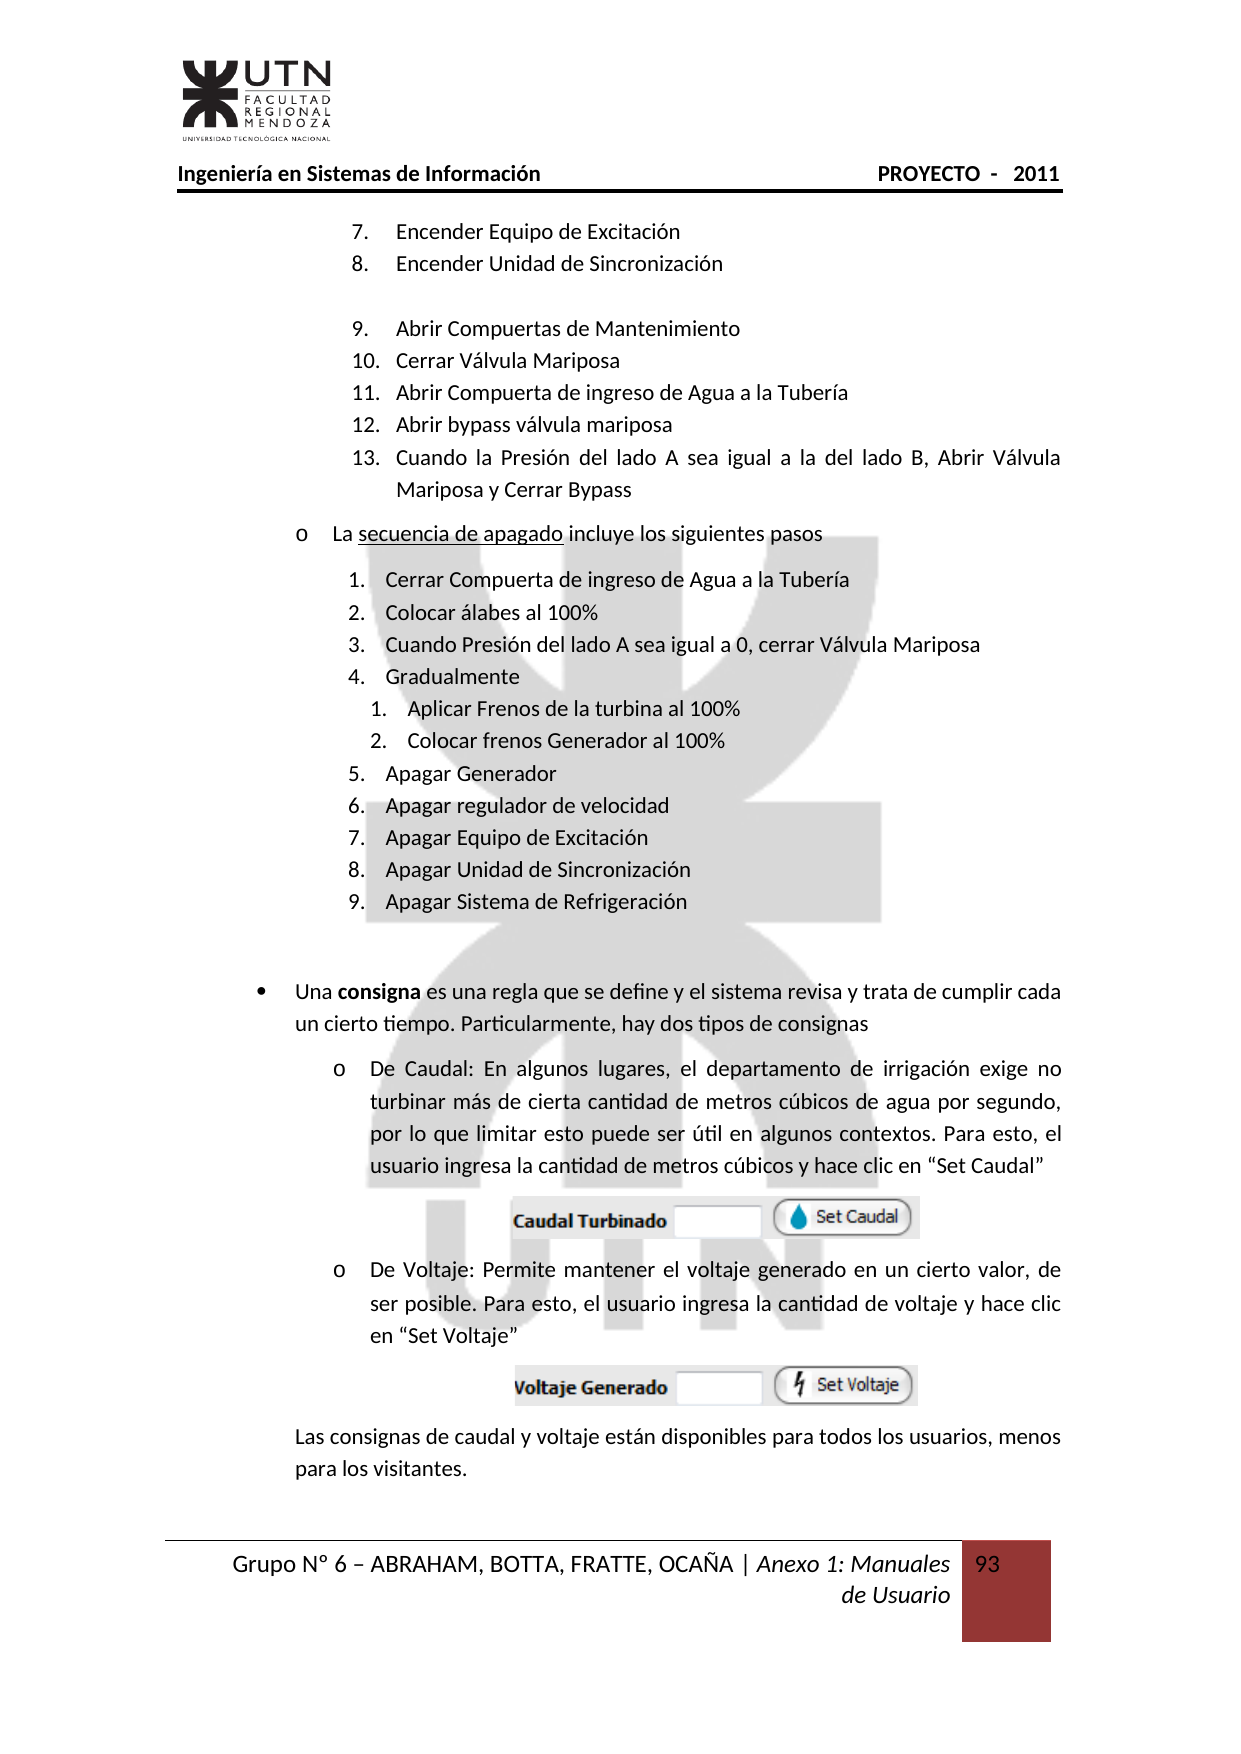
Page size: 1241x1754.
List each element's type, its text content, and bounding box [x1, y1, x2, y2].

list Aplicar Frenos de la turbina al 100% [370, 694, 1063, 722]
list Cerrar Válvula Mariposa [351, 346, 1063, 374]
text Las consignas de caudal y voltaje están disponibles para todos los usuarios, menos para los visitantes. [295, 1422, 1063, 1482]
list De Voltaje: Permite mantener el voltaje generado en un cierto valor, de ser posible. Para esto, el usuario ingresa la cantidad de voltaje y hace clic en “Set Voltaje” [332, 1255, 1063, 1349]
list Cuando la Presión del lado A sea igual a la del lado B, Abrir Válvula Mariposa y Cerrar Bypass [351, 443, 1063, 503]
list Colocar álabes al 100% [348, 598, 1063, 626]
list Encender Equipo de Excitación [351, 217, 1063, 245]
list Abrir Compuerta de ingreso de Agua a la Tubería [351, 378, 1063, 406]
list Apagar Unidad de Sincronización [348, 855, 1063, 883]
list Cuando Presión del lado A sea igual a 0, cerrar Válvula Mariposa [348, 630, 1063, 658]
list Apagar regulador de velocidad [348, 791, 1063, 819]
picture [177, 59, 334, 147]
picture [512, 1196, 920, 1239]
list Una consigna es una regla que se define y el sistema revisa y trata de cumplir cada un cierto tiempo. Particularmente, hay dos tipos de consignas [257, 977, 1063, 1037]
list Apagar Equipo de Excitación [348, 823, 1063, 851]
list Gradualmente [348, 662, 1063, 690]
list Cerrar Compuerta de ingreso de Agua a la Tubería [348, 566, 1063, 594]
list Apagar Sistema de Refrigeración [348, 887, 1063, 916]
list Abrir bypass válvula mariposa [351, 411, 1063, 438]
list Encender Unidad de Sincronización [351, 249, 1063, 278]
list Apagar Generador [348, 759, 1063, 787]
picture [514, 1365, 918, 1406]
list De Caudal: En algunos lugares, el departamento de irrigación exige no turbinar más de cierta cantidad de metros cúbicos de agua por segundo, por lo que limitar esto puede ser útil en algunos contextos. Para esto, el usuario ingresa la cantidad de metros cúbicos y hace clic en “Set Caudal” [332, 1054, 1063, 1179]
list La secuencia de apagado incluye los siguientes pasos [295, 519, 1063, 549]
list Colocar frenos Generador al 100% [370, 727, 1063, 754]
list Abrir Compuertas de Mantenimiento [351, 314, 1063, 342]
